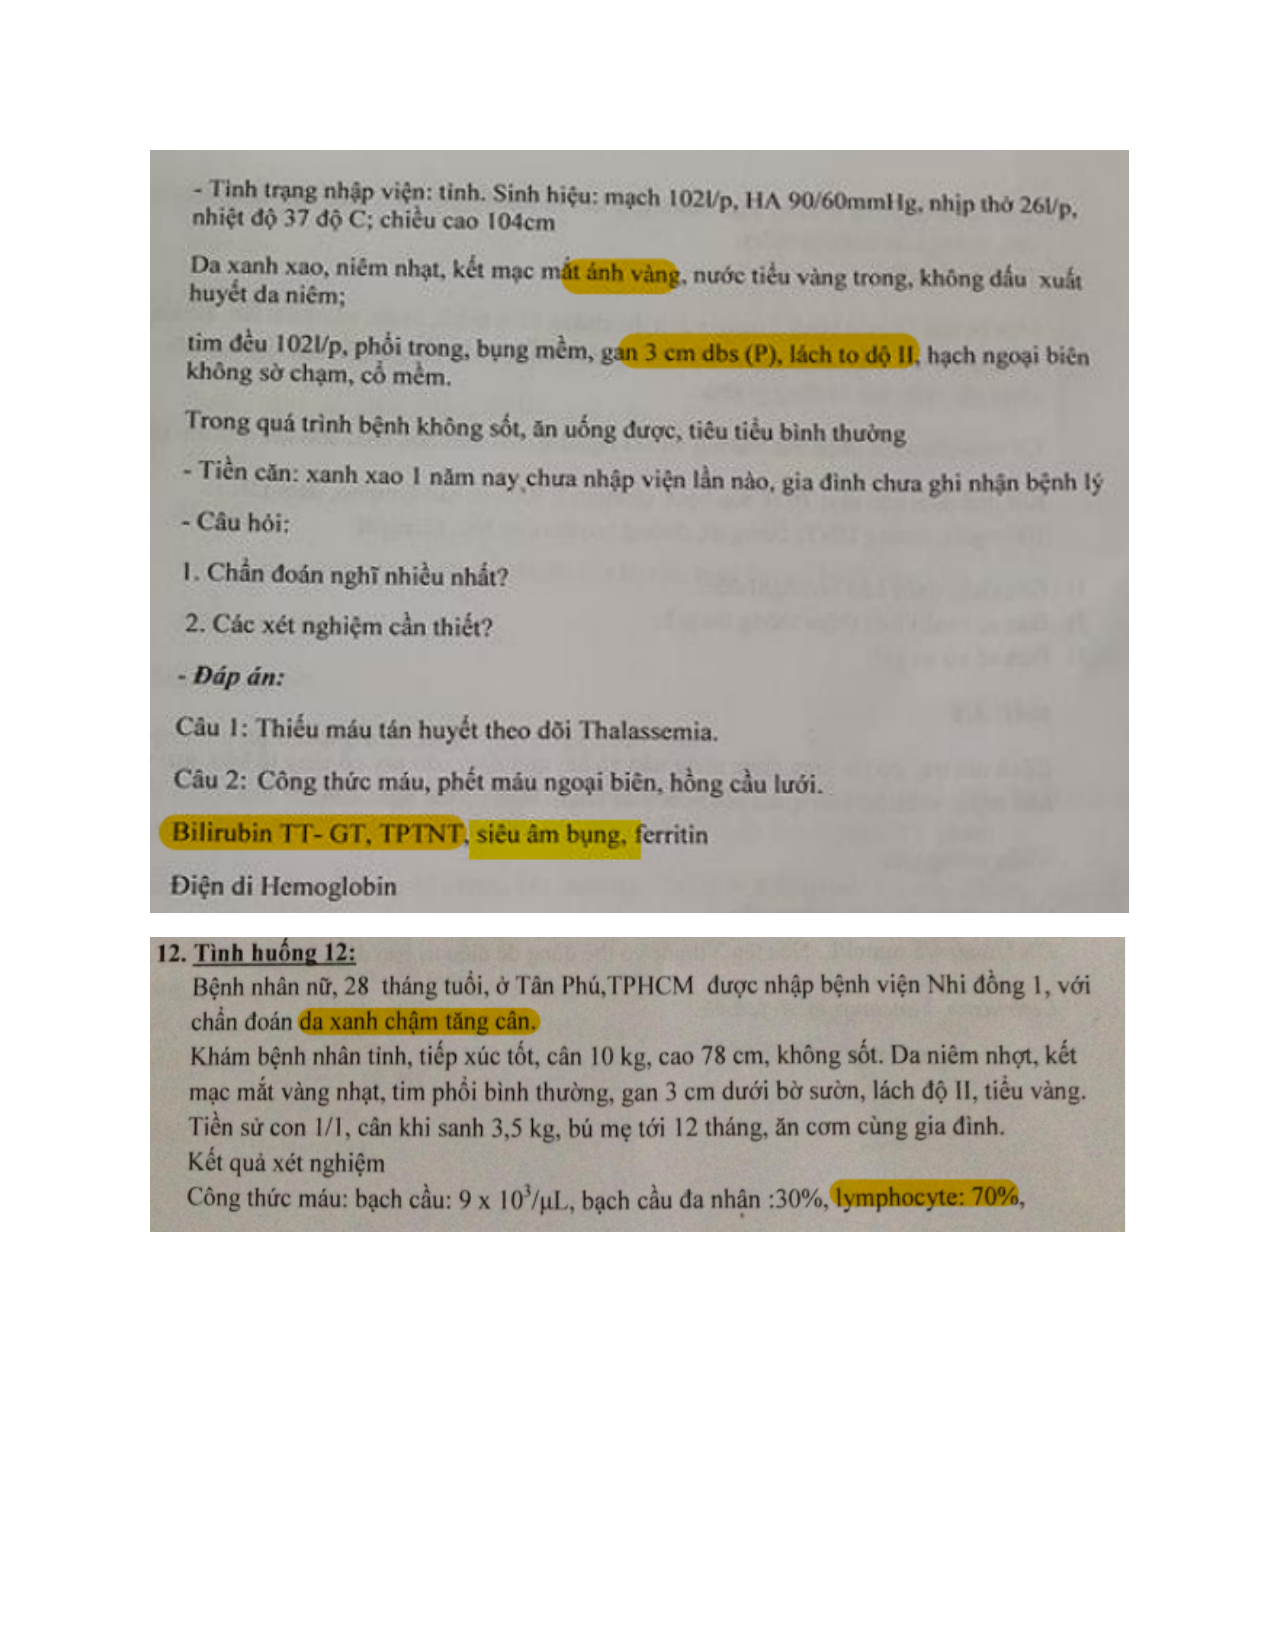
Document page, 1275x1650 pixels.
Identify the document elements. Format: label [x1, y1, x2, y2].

picture [150, 150, 1129, 913]
picture [150, 937, 1125, 1232]
